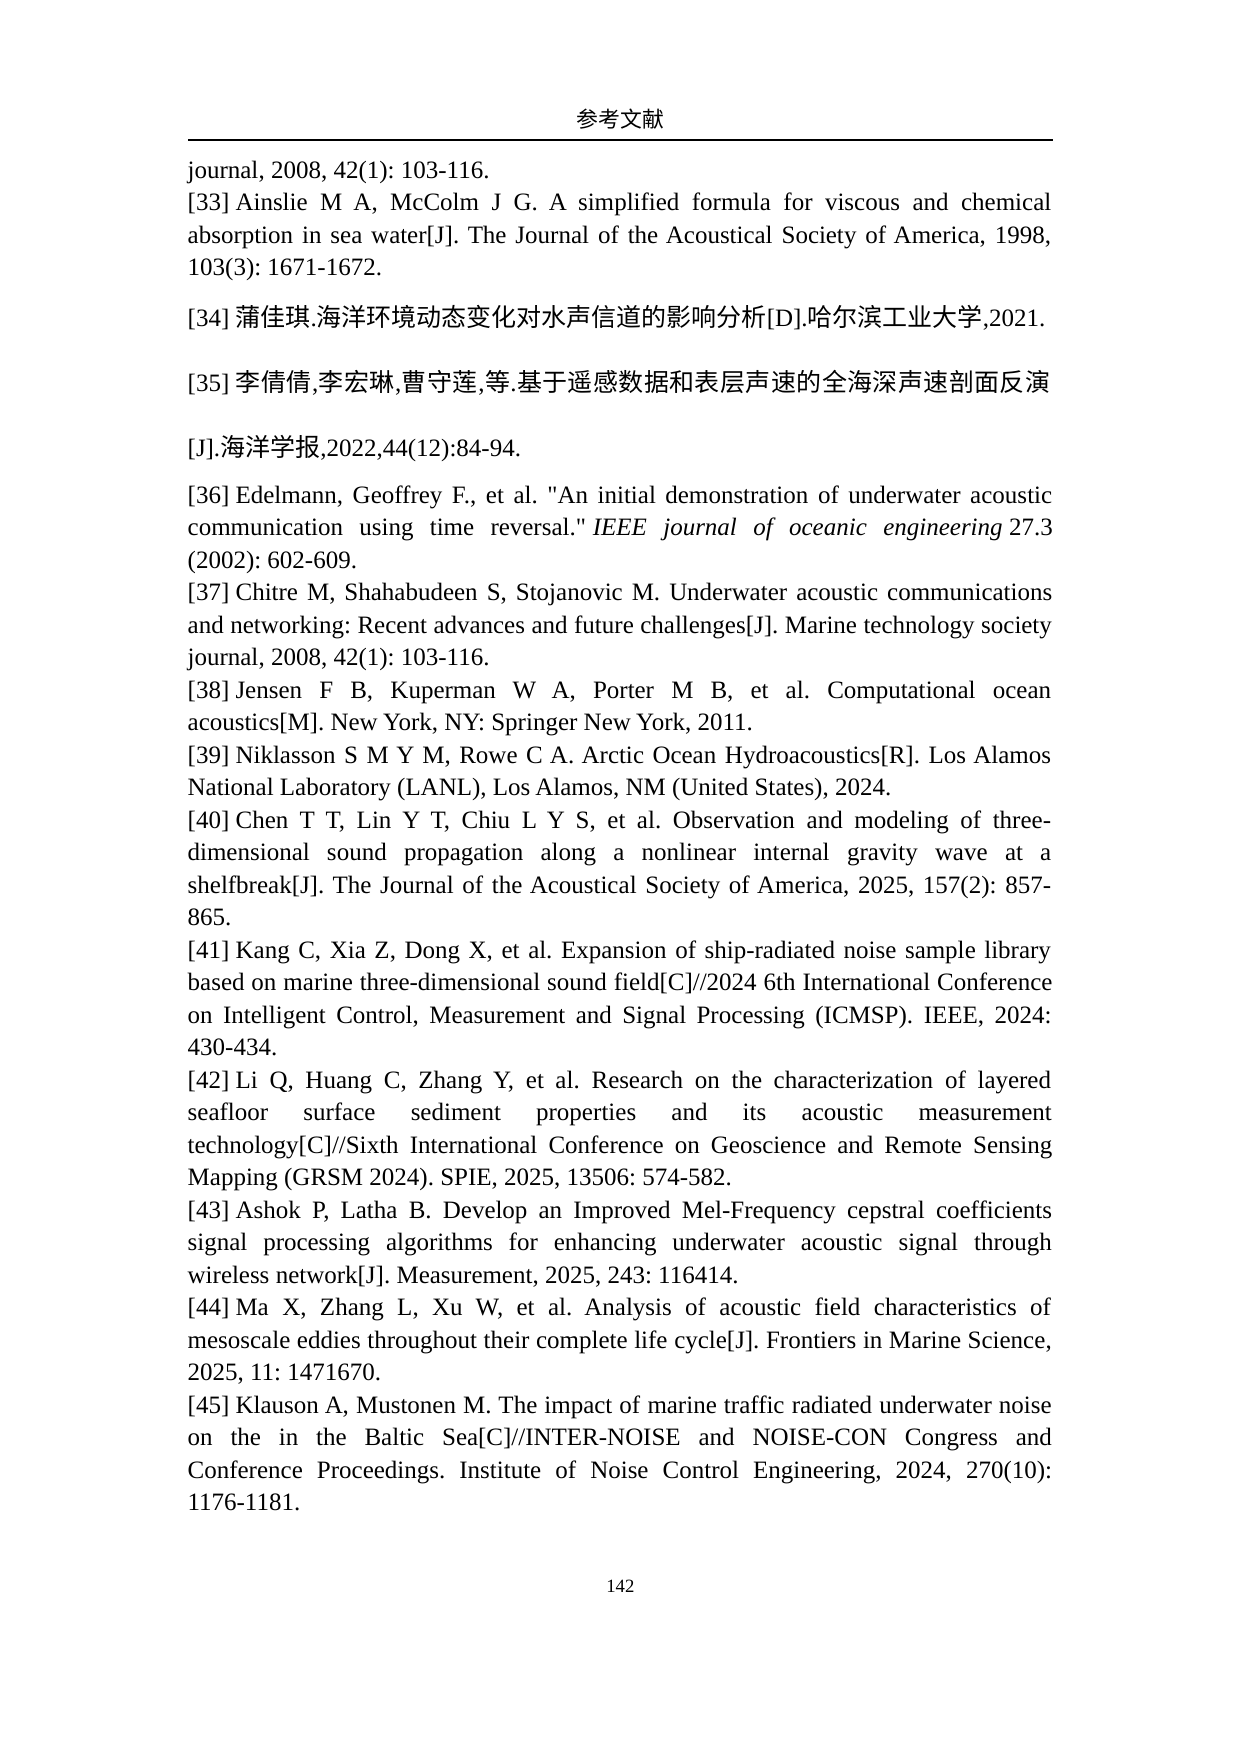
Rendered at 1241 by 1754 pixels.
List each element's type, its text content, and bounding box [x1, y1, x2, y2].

list Li Q, Huang C, Zhang Y, et al. Research on the characterization of layered seafloor surface sediment properties and its acoustic measurement technology[C]//Sixth International Conference on Geoscience and Remote Sensing Mapping (GRSM 2024). SPIE, 2025, 13506: 574-582. [187, 1143, 1053, 1193]
list Chen T T, Lin Y T, Chiu L Y S, et al. Observation and modeling of three-dimensional sound propagation along a nonlinear internal gravity wave at a shelfbreak[J]. The Journal of the Acoustical Society of America, 2025, 157(2): 857-865. [187, 803, 1053, 933]
list 蒲佳琪.海洋环境动态变化对水声信道的影响分析[D].哈尔滨工业大学,2021. [187, 283, 1053, 348]
list Niklasson S M Y M, Rowe C A. Arctic Ocean Hydroacoustics[R]. Los Alamos National Laboratory (LANL), Los Alamos, NM (United States), 2024. [187, 738, 1053, 803]
list Ashok P, Latha B. Develop an Improved Mel-Frequency cepstral coefficients signal processing algorithms for enhancing underwater acoustic signal through wireless network[J]. Measurement, 2025, 243: 116414. [187, 1193, 1053, 1290]
list Li Q, Huang C, Zhang Y, et al. Research on the characterization of layered seafloor surface sediment properties and its acoustic measurement technology[C]//Sixth International Conference on Geoscience and Remote Sensing Mapping (GRSM 2024). SPIE, 2025, 13506: 574-582. [187, 1063, 1053, 1142]
list Kang C, Xia Z, Dong X, et al. Expansion of ship-radiated noise sample library based on marine three-dimensional sound field[C]//2024 6th International Conference on Intelligent Control, Measurement and Signal Processing (ICMSP). IEEE, 2024: 430-434. [187, 974, 1053, 1063]
list Jensen F B, Kuperman W A, Porter M B, et al. Computational ocean acoustics[M]. New York, NY: Springer New York, 2011. [187, 673, 1053, 738]
list Klauson A, Mustonen M. The impact of marine traffic radiated underwater noise on the in the Baltic Sea[C]//INTER-NOISE and NOISE-CON Congress and Conference Proceedings. Institute of Noise Control Engineering, 2024, 270(10): 1176-1181. [187, 1388, 1053, 1518]
list Kang C, Xia Z, Dong X, et al. Expansion of ship-radiated noise sample library based on marine three-dimensional sound field[C]//2024 6th International Conference on Intelligent Control, Measurement and Signal Processing (ICMSP). IEEE, 2024: 430-434. [187, 933, 1053, 973]
list Edelmann, Geoffrey F., et al. "An initial demonstration of underwater acoustic communication using time reversal." IEEE journal of oceanic engineering 27.3 (2002): 602-609. [187, 478, 1053, 575]
list 李倩倩,李宏琳,曹守莲,等.基于遥感数据和表层声速的全海深声速剖面反演[J].海洋学报,2022,44(12):84-94. [187, 348, 1053, 478]
list Ainslie M A, McColm J G. A simplified formula for viscous and chemical absorption in sea water[J]. The Journal of the Acoustical Society of America, 1998, 103(3): 1671-1672. [187, 185, 1053, 283]
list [187, 153, 1053, 185]
list Ma X, Zhang L, Xu W, et al. Analysis of acoustic field characteristics of mesoscale eddies throughout their complete life cycle[J]. Frontiers in Marine Science, 2025, 11: 1471670. [187, 1290, 1053, 1388]
